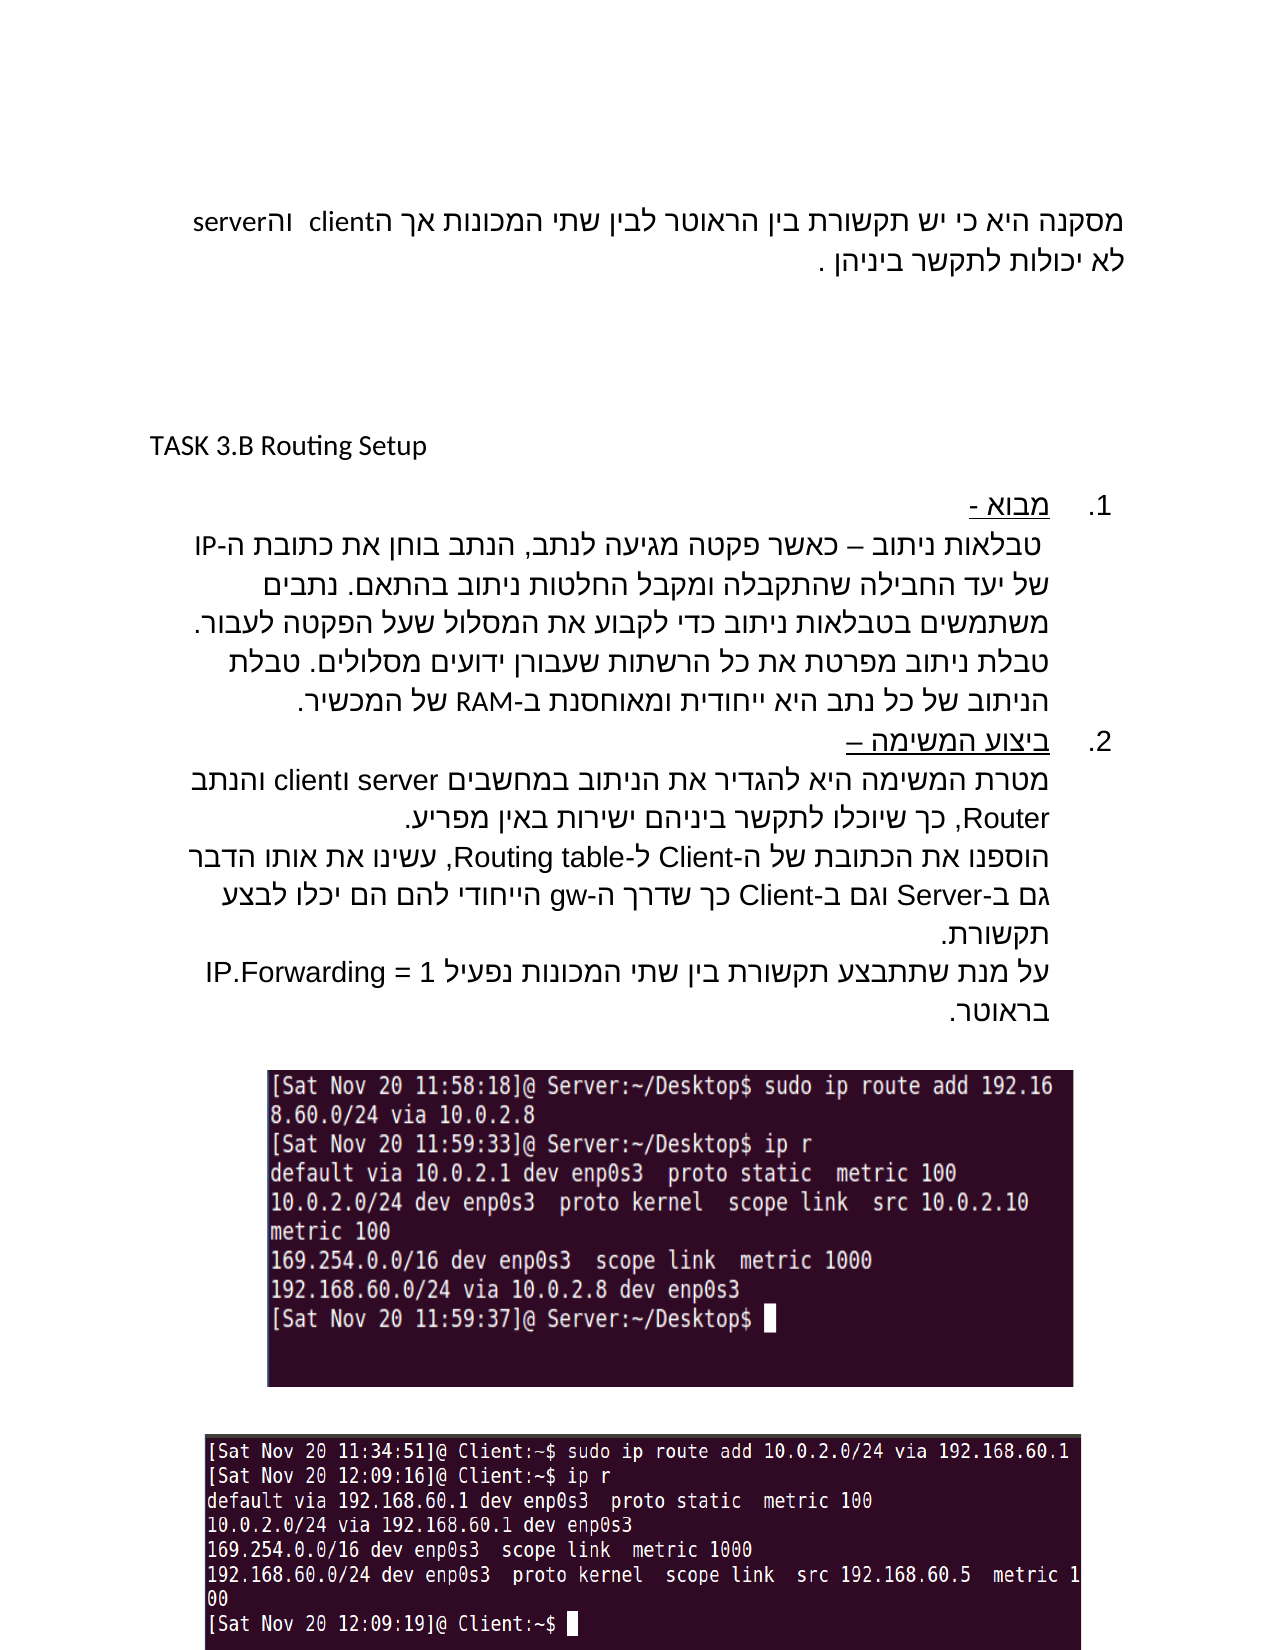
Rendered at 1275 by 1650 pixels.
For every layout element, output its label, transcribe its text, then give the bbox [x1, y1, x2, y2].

picture [204, 1434, 1082, 1650]
text TASK 3.B Routing Setup [150, 427, 1125, 462]
list מטרת המשימה היא להגדיר את הניתוב במחשבים server וclient והנתב Router, כך שיוכלו לתקשר ביניהם ישירות באין מפריע. הוספנו את הכתובת של ה-Client ל-Routing table, עשינו את אותו הדבר גם ב-Server וגם ב-Client כך שדרך ה-gw הייחודי להם הם יכלו לבצע תקשורת. על מנת שתתבצע תקשורת בין שתי המכונות נפעיל IP.Forwarding = 1 בראוטר. [150, 763, 1050, 1027]
list מבוא - טבלאות ניתוב – כאשר פקטה מגיעה לנתב, הנתב בוחן את כתובת ה-IP של יעד החבילה שהתקבלה ומקבל החלטות ניתוב בהתאם. נתבים משתמשים בטבלאות ניתוב כדי לקבוע את המסלול שעל הפקטה לעבור. טבלת ניתוב מפרטת את כל הרשתות שעבורן ידועים מסלולים. טבלת הניתוב של כל נתב היא ייחודית ומאוחסנת ב-RAM של המכשיר. [150, 488, 1087, 719]
list ביצוע המשימה – [150, 724, 1087, 758]
picture [267, 1070, 1074, 1387]
text מסקנה היא כי יש תקשורת בין הראוטר לבין שתי המכונות אך הclient והserver לא יכולות לתקשר ביניהן . [150, 203, 1125, 277]
